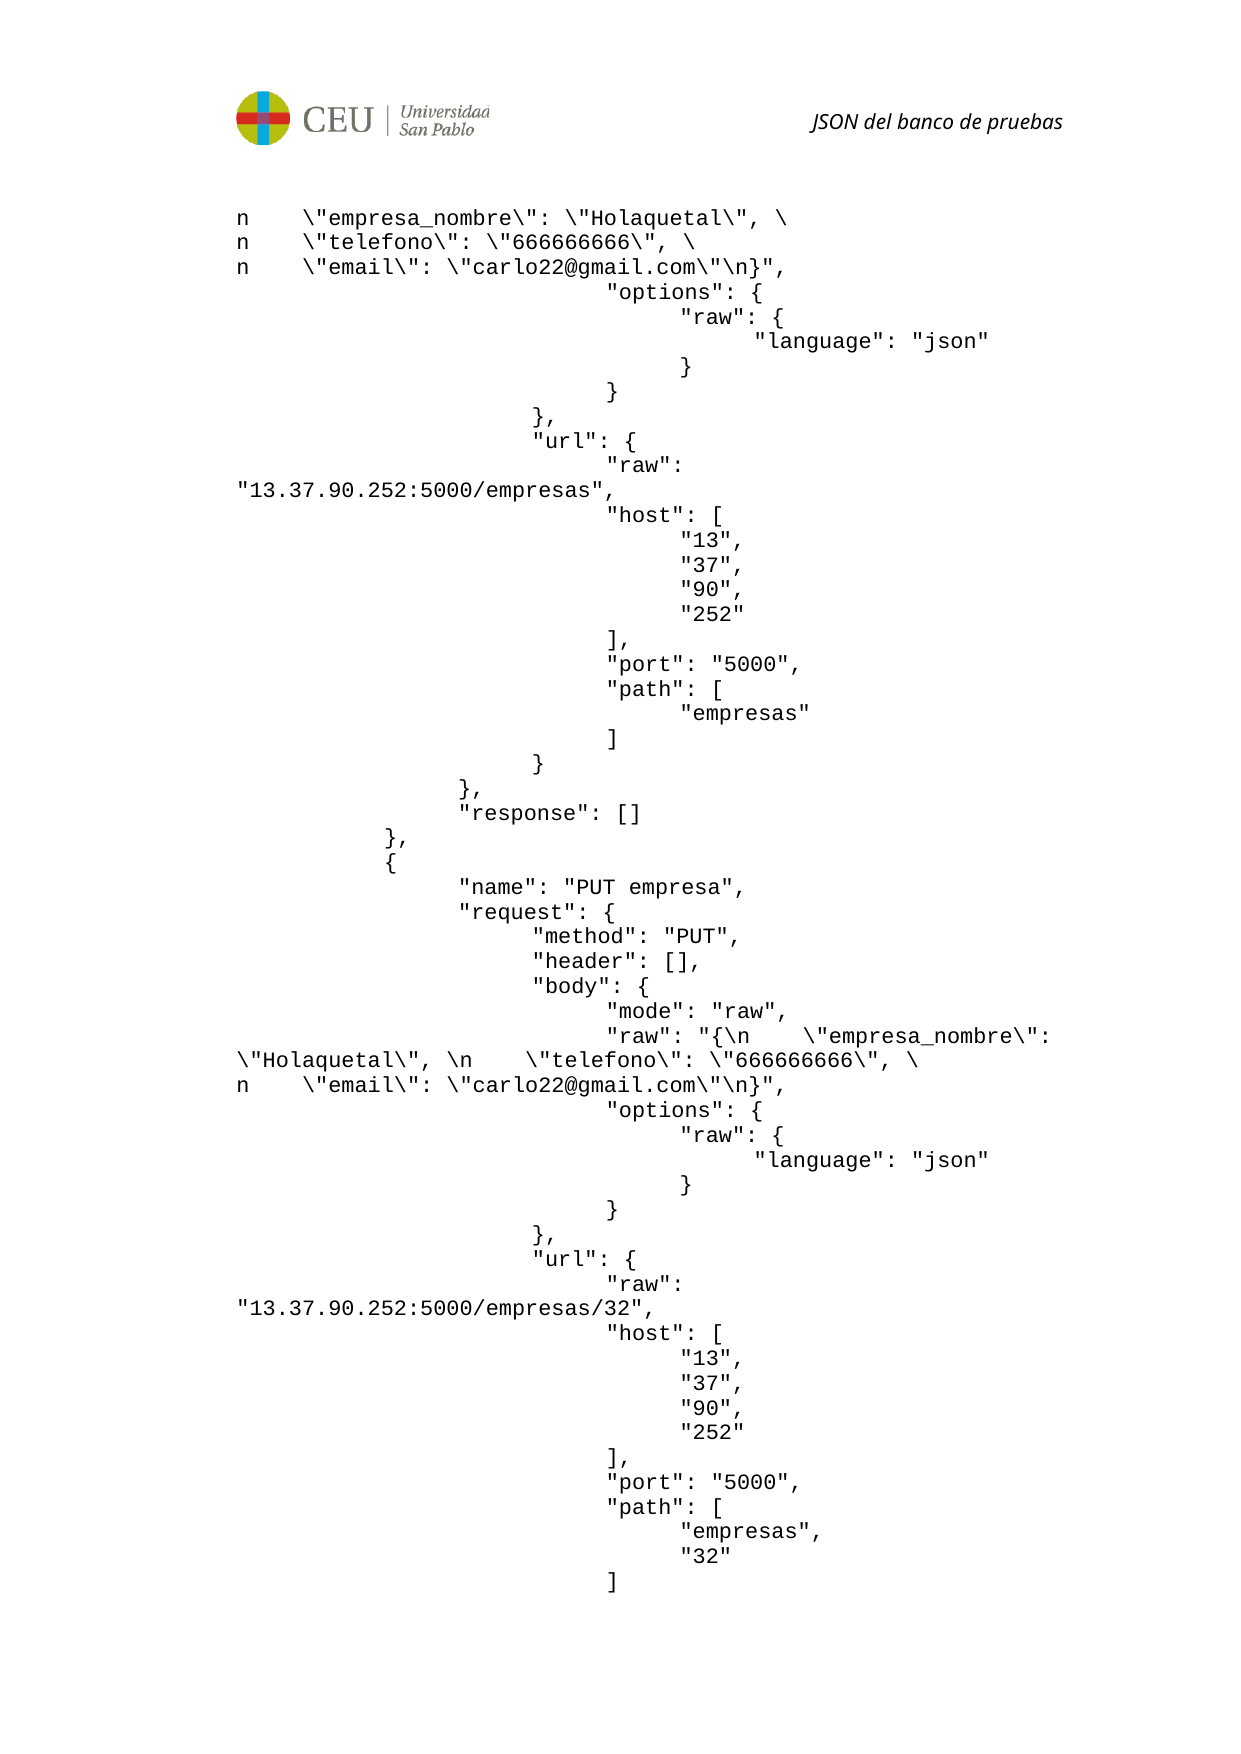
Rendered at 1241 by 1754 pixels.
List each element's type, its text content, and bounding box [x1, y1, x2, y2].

text "mode": "raw", [236, 1000, 1063, 1025]
text "host": [ [236, 1322, 1063, 1347]
text }, [236, 777, 1063, 802]
text "header": [], [236, 951, 1063, 975]
text }, [236, 827, 1063, 851]
text "empresas", [236, 1521, 1063, 1546]
text } [236, 1198, 1063, 1223]
text ], [236, 628, 1063, 653]
text }, [236, 405, 1063, 430]
text } [236, 1174, 1063, 1198]
text "options": { [236, 1099, 1063, 1124]
text "request": { [236, 901, 1063, 926]
picture [235, 89, 490, 146]
text } [236, 356, 1063, 380]
text "32" [236, 1546, 1063, 1570]
text "13", [236, 529, 1063, 554]
text "raw": "13.37.90.252:5000/empresas/32", [236, 1273, 1063, 1322]
text "language": "json" [236, 1149, 1063, 1174]
text "body": { [236, 975, 1063, 1000]
text "90", [236, 1397, 1063, 1422]
text "method": "PUT", [236, 926, 1063, 951]
text "host": [ [236, 504, 1063, 529]
text { [236, 851, 1063, 876]
text "url": { [236, 1248, 1063, 1273]
text "raw": { [236, 306, 1063, 331]
text "url": { [236, 430, 1063, 455]
text "252" [236, 603, 1063, 628]
text "port": "5000", [236, 653, 1063, 678]
text "raw": "13.37.90.252:5000/empresas", [236, 455, 1063, 504]
text "13", [236, 1347, 1063, 1372]
text "path": [ [236, 1496, 1063, 1521]
text ] [236, 727, 1063, 752]
text ] [236, 1570, 1063, 1595]
text } [236, 752, 1063, 777]
text "empresas" [236, 703, 1063, 727]
text "options": { [236, 281, 1063, 306]
text "raw": { [236, 1124, 1063, 1149]
text "language": "json" [236, 331, 1063, 356]
text "response": [] [236, 802, 1063, 827]
text "37", [236, 554, 1063, 579]
text "port": "5000", [236, 1471, 1063, 1496]
text "path": [ [236, 678, 1063, 703]
text ], [236, 1446, 1063, 1471]
text "name": "PUT empresa", [236, 876, 1063, 901]
text "raw": "{\n \"empresa_nombre\": \"Holaquetal\", \n \"telefono\": \"666666666\", \n \"email\": \"carlo22@gmail.com\"\n}", [236, 1025, 1063, 1099]
text "252" [236, 1422, 1063, 1446]
text "37", [236, 1372, 1063, 1397]
text } [236, 380, 1063, 405]
text "90", [236, 579, 1063, 603]
text }, [236, 1223, 1063, 1248]
